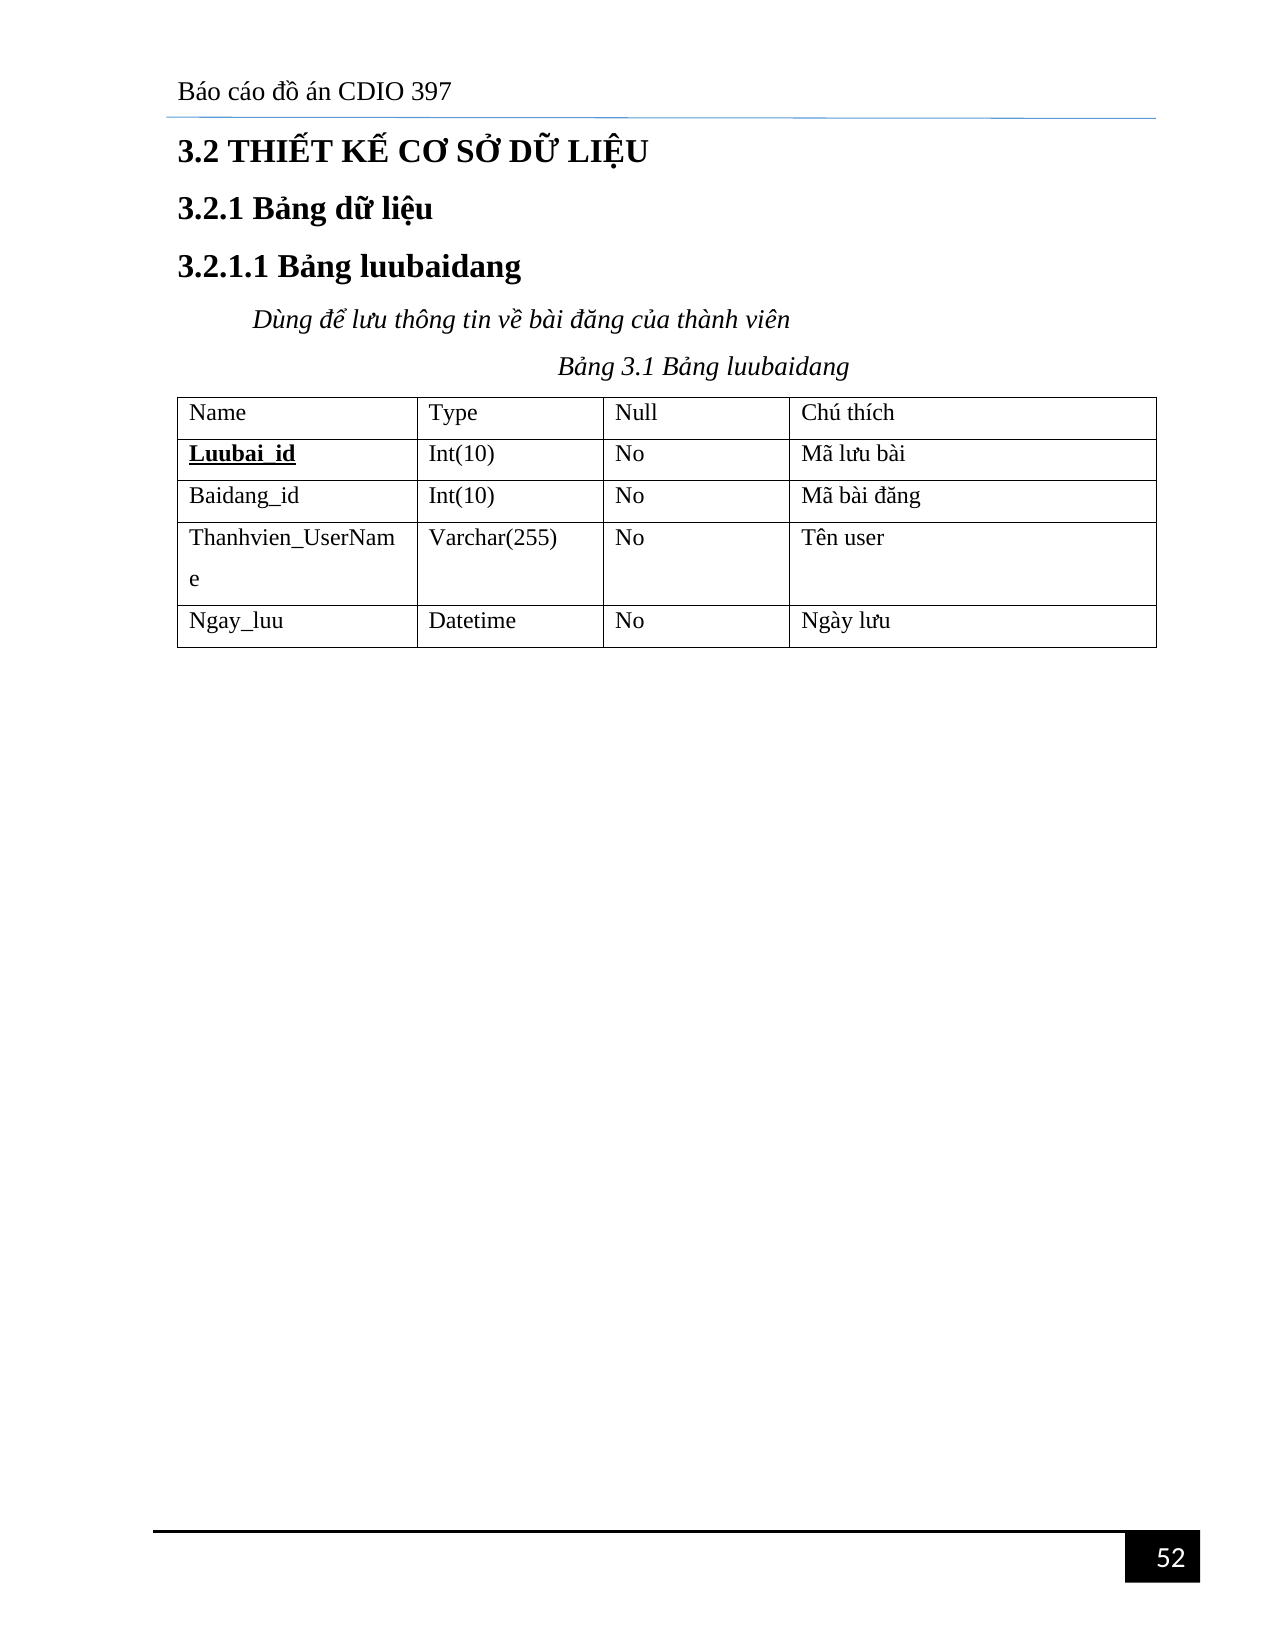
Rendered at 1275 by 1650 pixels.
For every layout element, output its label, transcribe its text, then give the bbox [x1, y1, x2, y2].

table_cell Thanhvien_UserName [178, 523, 417, 605]
table_cell No [604, 606, 789, 647]
table_cell Datetime [418, 606, 603, 647]
table_cell Baidang_id [178, 481, 417, 522]
table_header Chú thích [790, 398, 1156, 438]
table_cell Int(10) [418, 440, 603, 480]
table_cell Int(10) [418, 481, 603, 522]
table_cell Varchar(255) [418, 523, 603, 605]
table_header Name [178, 398, 417, 438]
list Bảng 3.1 Bảng luubaidang [177, 350, 1157, 381]
table_header Type [418, 398, 603, 438]
table_cell No [604, 440, 789, 480]
table_cell Ngày lưu [790, 606, 1156, 647]
table_cell Tên user [790, 523, 1156, 605]
table_cell Luubai_id [178, 440, 417, 480]
table_header Null [604, 398, 789, 438]
subtitle 3.2 THIẾT KẾ CƠ SỞ DỮ LIỆU [177, 131, 1157, 169]
table_cell No [604, 481, 789, 522]
table_cell No [604, 523, 789, 605]
list Dùng để lưu thông tin về bài đăng của thành viên [177, 303, 1157, 334]
table_cell Mã lưu bài [790, 440, 1156, 480]
subtitle 3.2.1.1 Bảng luubaidang [177, 246, 1157, 284]
table_cell Mã bài đăng [790, 481, 1156, 522]
subtitle 3.2.1 Bảng dữ liệu [177, 188, 1157, 227]
table_cell Ngay_luu [178, 606, 417, 647]
